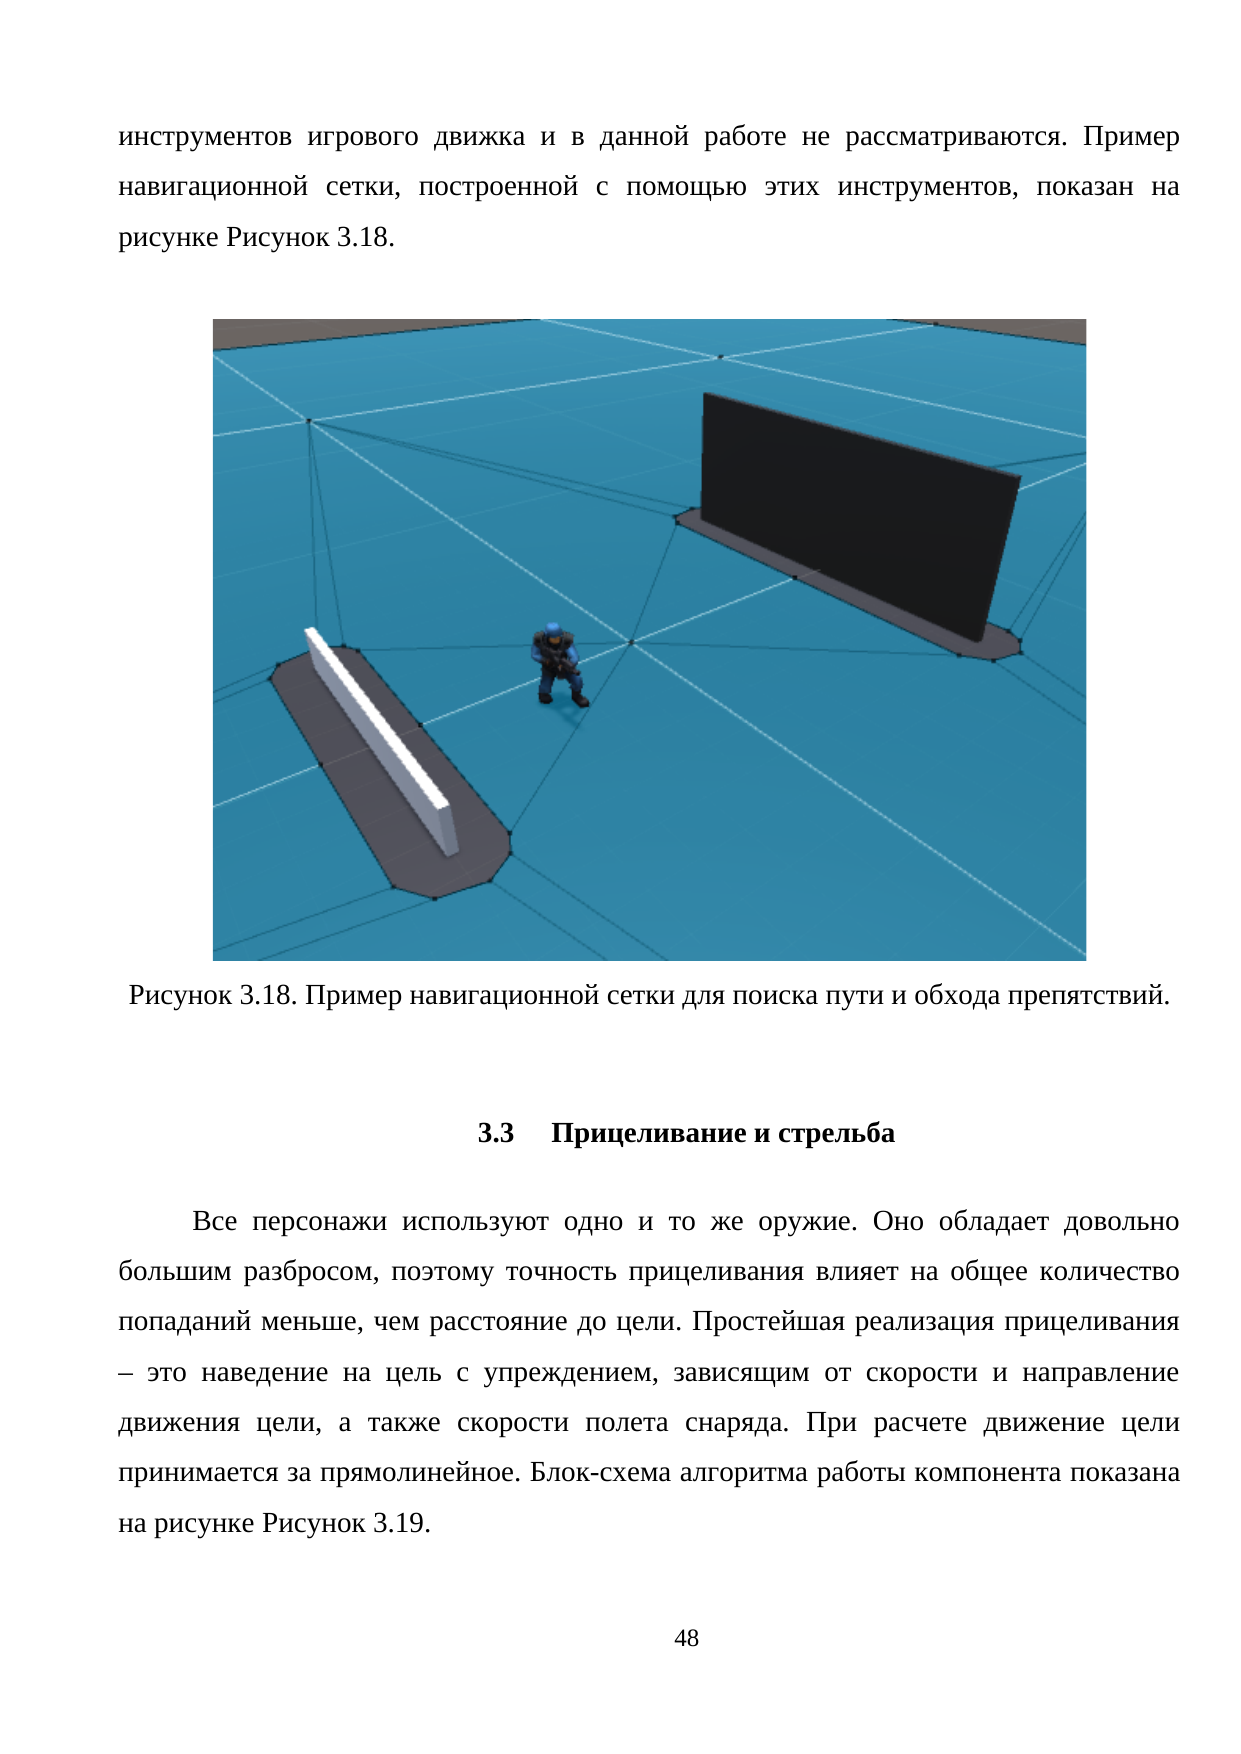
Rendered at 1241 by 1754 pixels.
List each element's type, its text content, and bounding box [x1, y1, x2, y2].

subtitle Прицеливание и стрельба [118, 1115, 1181, 1148]
picture [212, 319, 1087, 961]
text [118, 118, 1181, 252]
